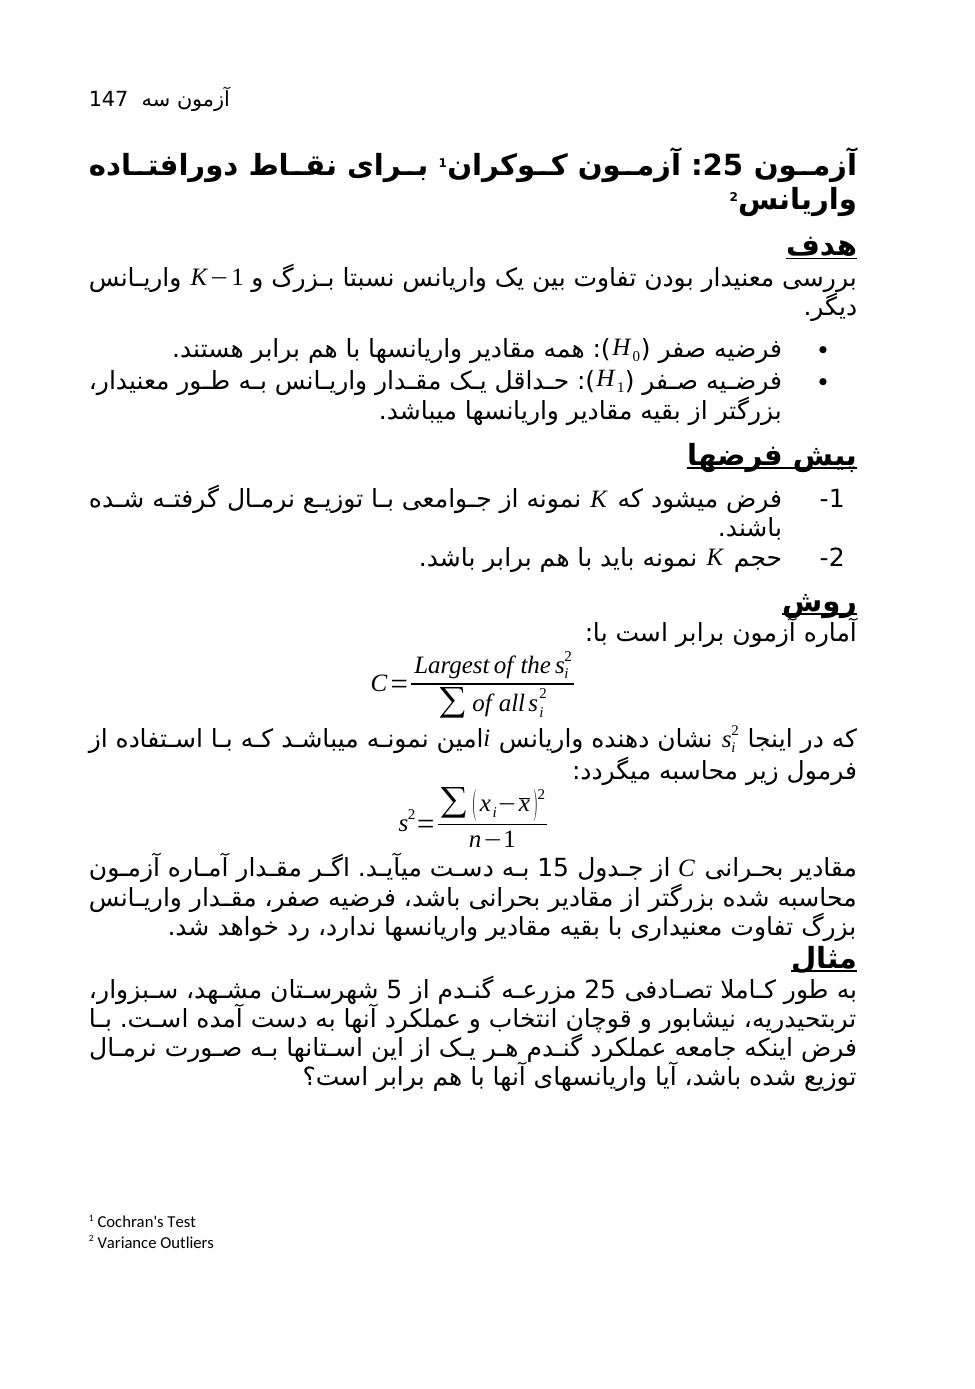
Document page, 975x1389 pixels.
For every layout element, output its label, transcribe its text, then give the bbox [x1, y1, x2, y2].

text که در اینجا نشان دهنده واریانس امین نمونه می‏باشد که با استفاده از فرمول زیر محاسبه می‏گردد: [89, 721, 857, 785]
subtitle آزمون 25: آزمون کوکران برای نقاط دورافتاده واریانس [89, 148, 857, 216]
text بررسی معنی‏دار بودن تفاوت بین یک واریانس نسبتا بزرگ و واریانس دیگر. [89, 263, 857, 321]
text هدف [89, 229, 857, 263]
text آماره آزمون برابر است با: [89, 618, 857, 647]
text پیش فرض‏ها [89, 438, 857, 472]
text مثال [89, 941, 857, 975]
text مقادیر بحرانی از جدول 15 به دست می‏آید. اگر مقدار آماره آزمون محاسبه شده بزرگتر از مقادیر بحرانی باشد، فرضیه صفر، مقدار واریانس بزرگ تفاوت معنی‏داری با بقیه مقادیر واریانس‏ها ندارد، رد خواهد شد. [89, 853, 857, 941]
list فرضیه صفر (): حداقل یک مقدار واریانس به طور معنی‏دار، بزرگتر از بقیه مقادیر واریانس‏ها می‏باشد. [89, 365, 819, 425]
text روش [89, 584, 857, 618]
list حجم نمونه باید با هم برابر باشد. [89, 543, 819, 572]
list فرضیه صفر (): همه مقادیر واریانس‏ها با هم برابر هستند. [89, 333, 819, 365]
text به طور کاملا تصادفی 25 مزرعه گندم از 5 شهرستان مشهد، سبزوار، تربت‏حیدریه، نیشابور و قوچان انتخاب و عملکرد آن‏ها به دست آمده است. با فرض اینکه جامعه عملکرد گندم هر یک از این استان‏ها به صورت نرمال توزیع شده باشد، آیا واریانس‏های آن‏ها با هم برابر است؟ [89, 975, 857, 1092]
list فرض می‏شود که نمونه از جوامعی با توزیع نرمال گرفته شده باشند. [89, 484, 819, 543]
